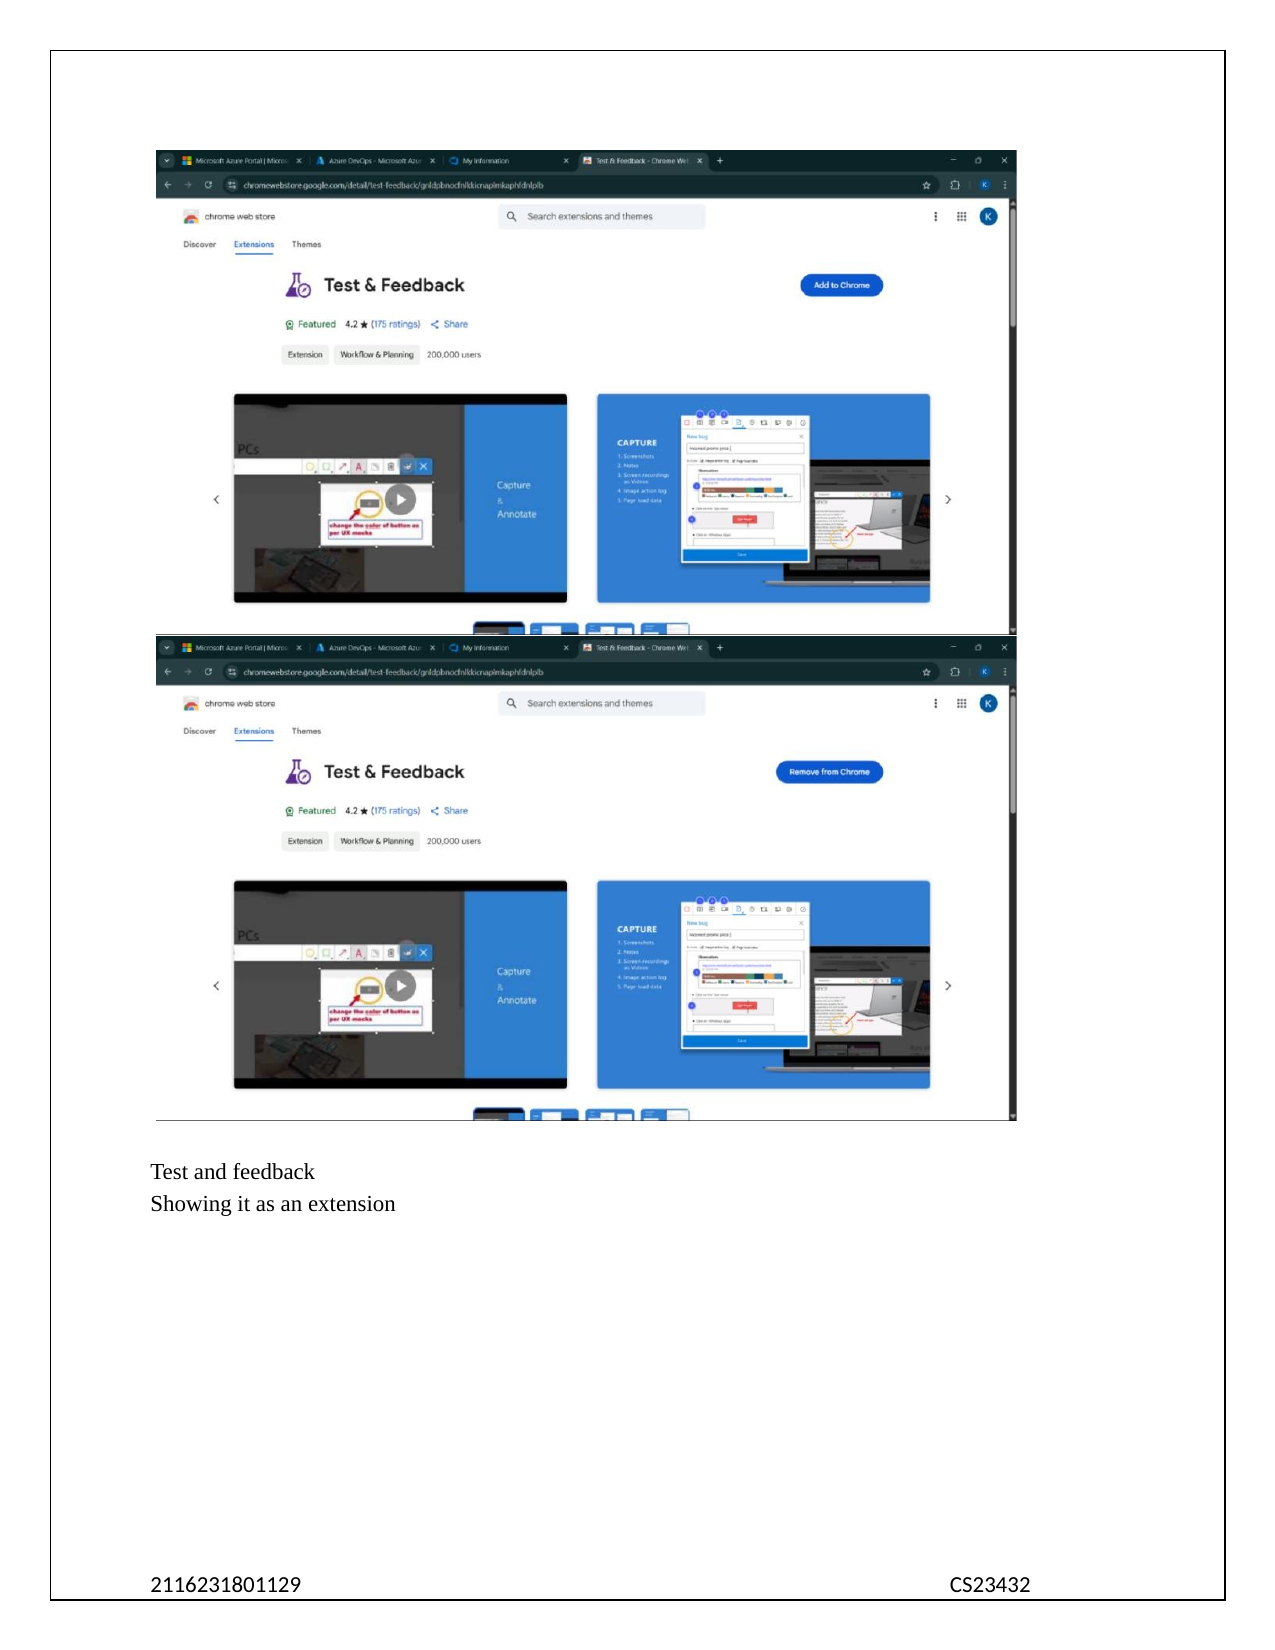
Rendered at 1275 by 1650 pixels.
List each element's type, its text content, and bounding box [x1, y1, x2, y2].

picture [156, 150, 1017, 635]
text Test and feedback [150, 1158, 1128, 1185]
text Showing it as an extension [150, 1190, 1128, 1217]
picture [156, 636, 1017, 1121]
